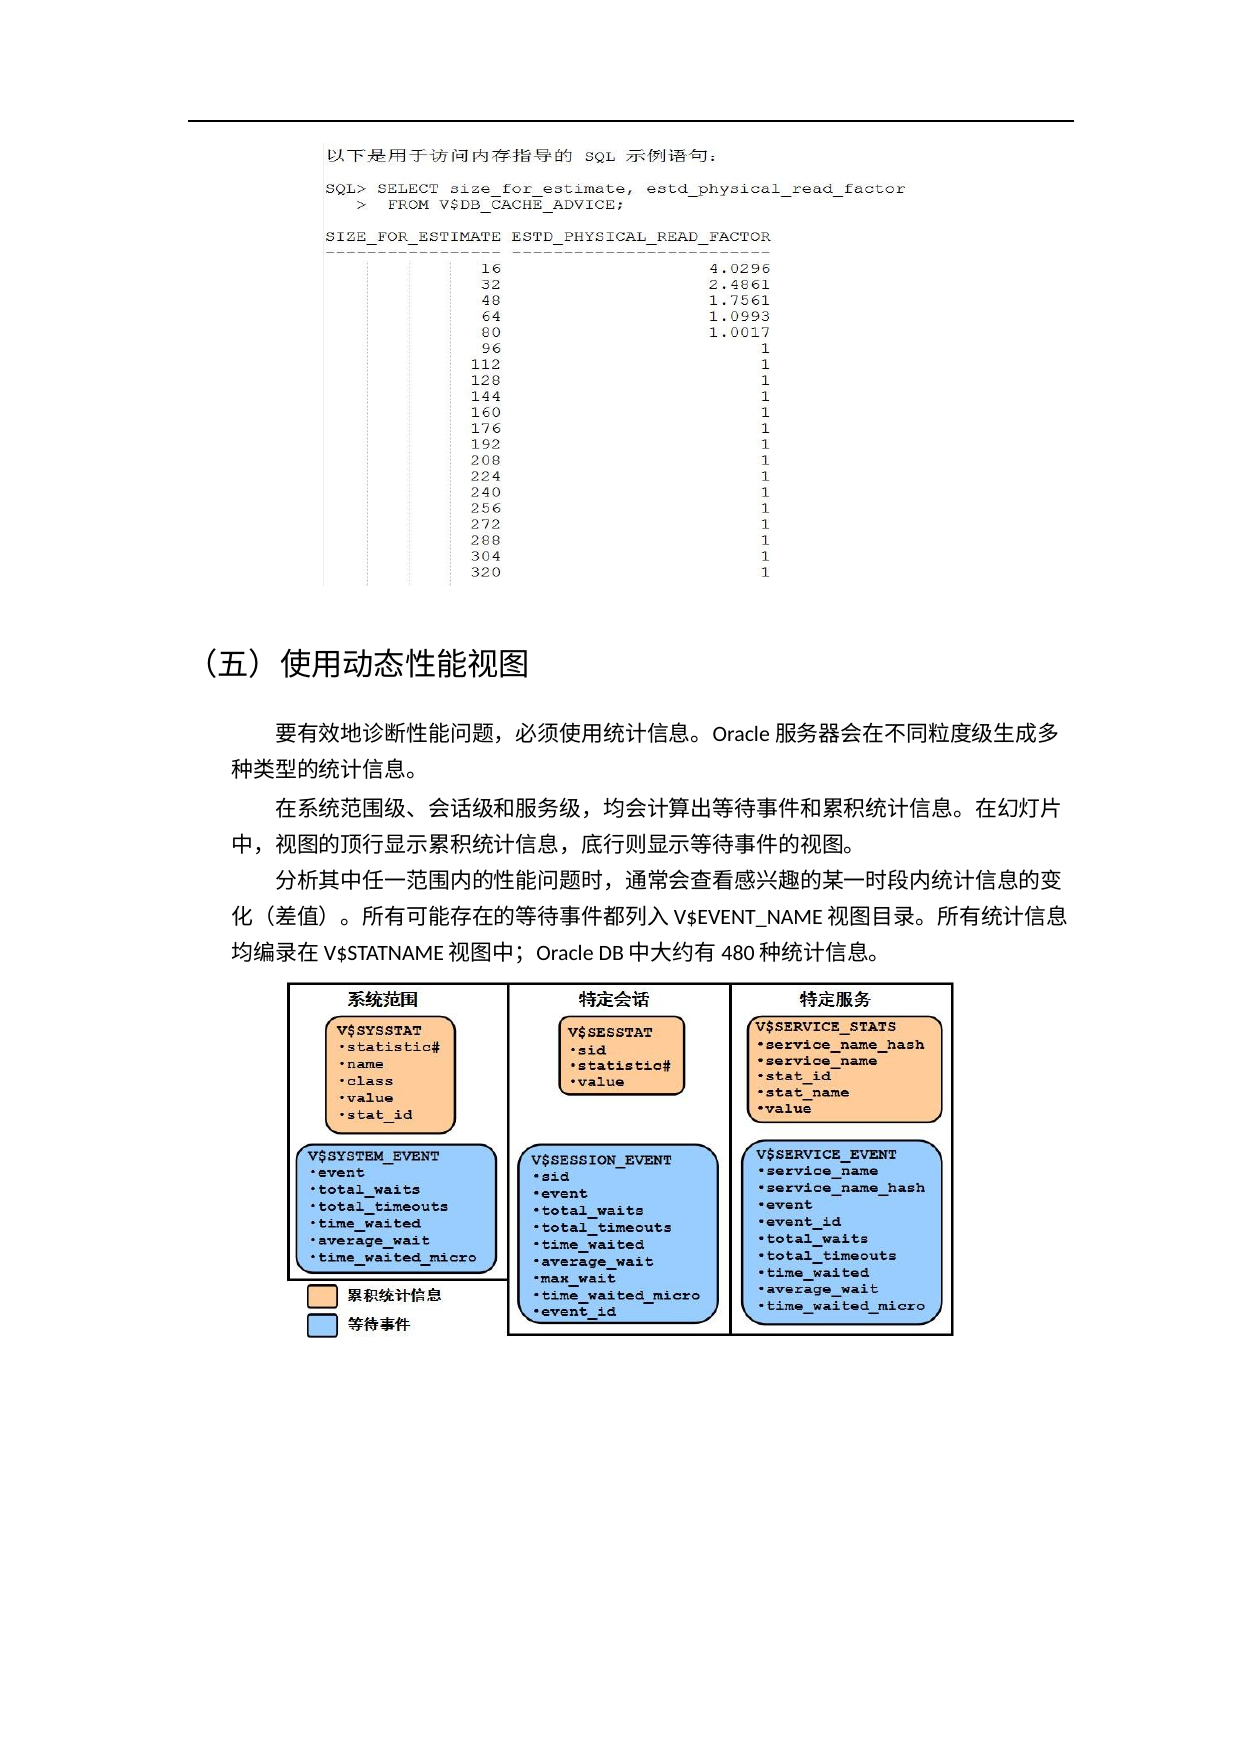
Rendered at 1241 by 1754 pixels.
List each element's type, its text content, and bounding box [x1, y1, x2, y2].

text 要有效地诊断性能问题，必须使用统计信息。Oracle 服务器会在不同粒度级生成多种类型的统计信息。 [231, 716, 1074, 783]
subtitle （五）使用动态性能视图 [186, 639, 1074, 684]
picture [323, 143, 917, 586]
text 分析其中任一范围内的性能问题时，通常会查看感兴趣的某一时段内统计信息的变化（差值）。所有可能存在的等待事件都列入 V$EVENT_NAME 视图目录。所有统计信息均编录在 V$STATNAME 视图中；Oracle DB 中大约有 480 种统计信息。 [231, 863, 1074, 966]
text 在系统范围级、会话级和服务级，均会计算出等待事件和累积统计信息。在幻灯片中，视图的顶行显示累积统计信息，底行则显示等待事件的视图。 [231, 791, 1074, 859]
picture [279, 974, 959, 1338]
